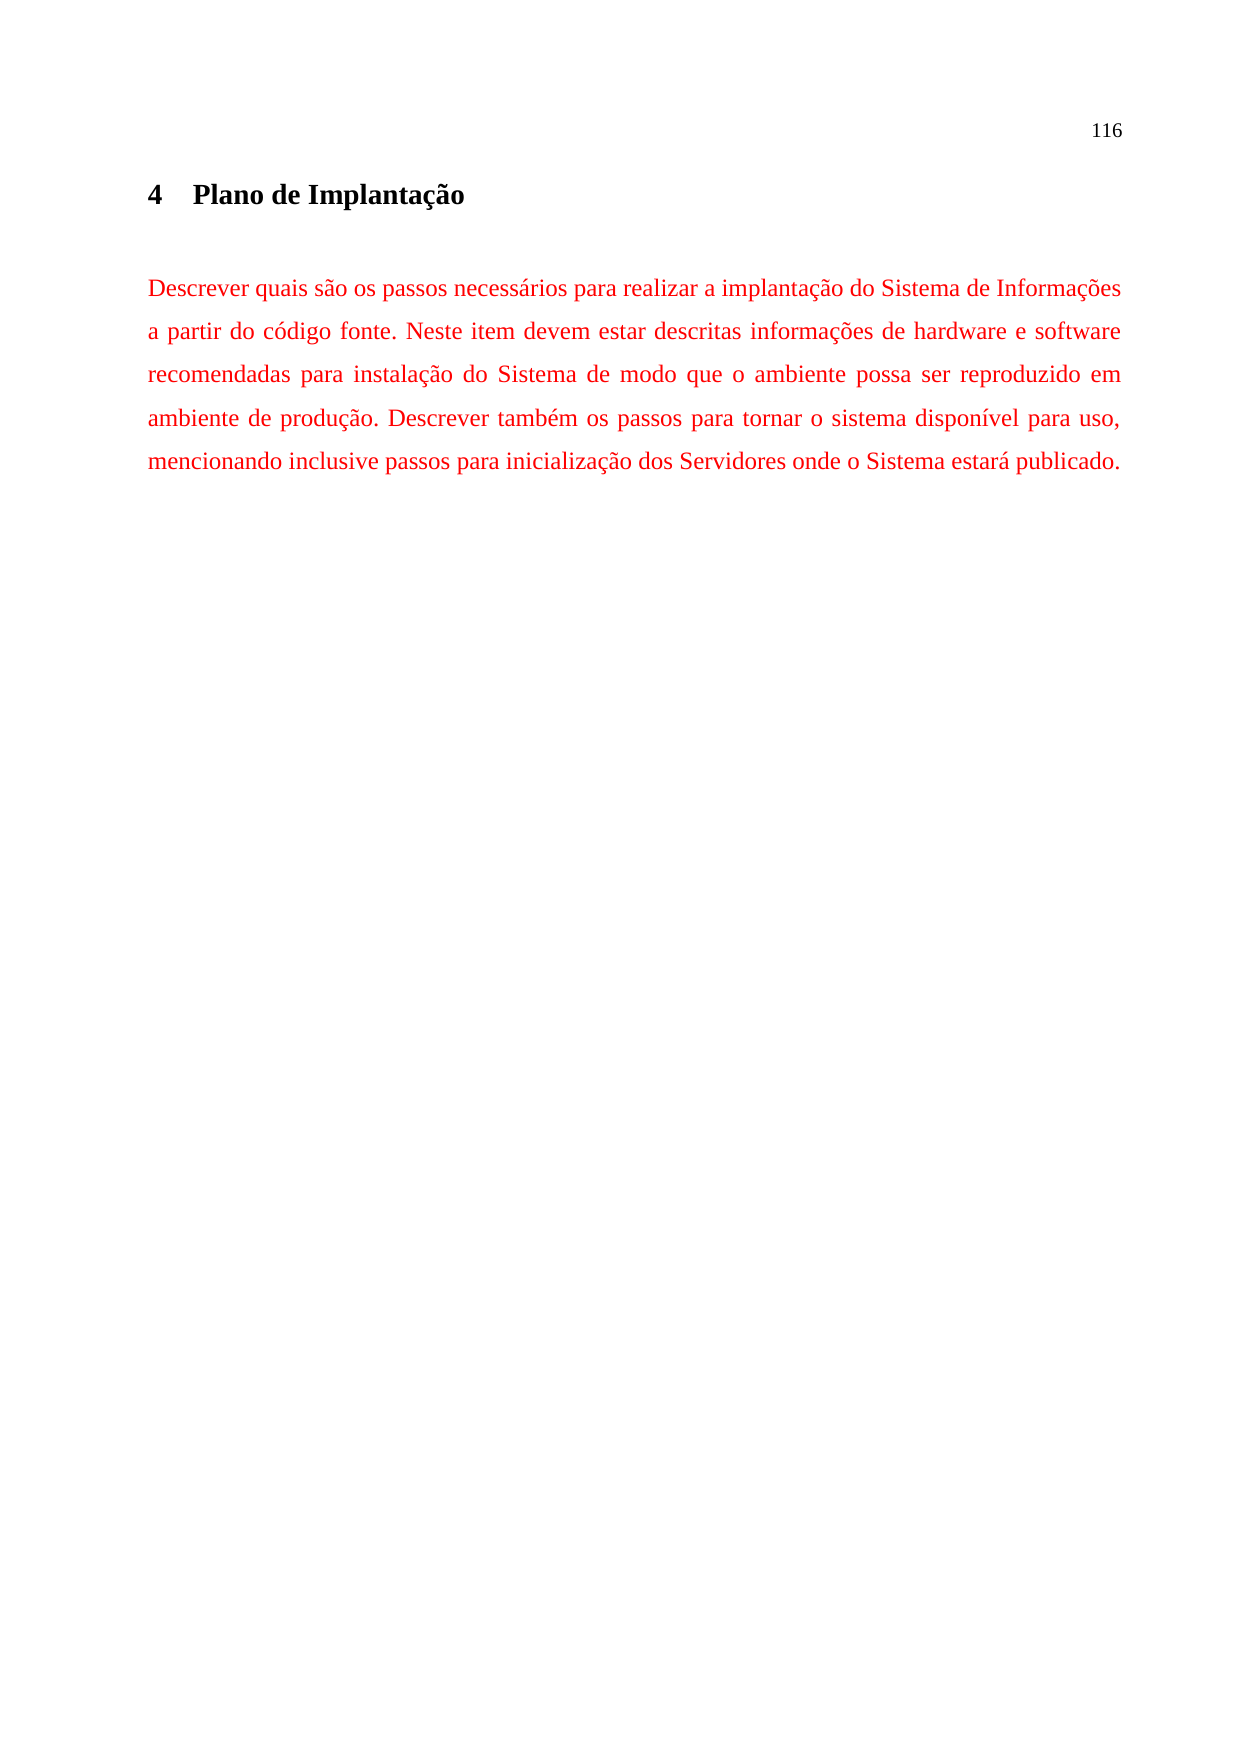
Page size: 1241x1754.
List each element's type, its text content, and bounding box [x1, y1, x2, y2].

subtitle Plano de Implantação [148, 177, 1122, 211]
text Descrever quais são os passos necessários para realizar a implantação do Sistema de Informações a partir do código fonte. Neste item devem estar descritas informações de hardware e software recomendadas para instalação do Sistema de modo que o ambiente possa ser reproduzido em ambiente de produção. Descrever também os passos para tornar o sistema disponível para uso, mencionando inclusive passos para inicialização dos Servidores onde o Sistema estará publicado. [148, 273, 1122, 474]
